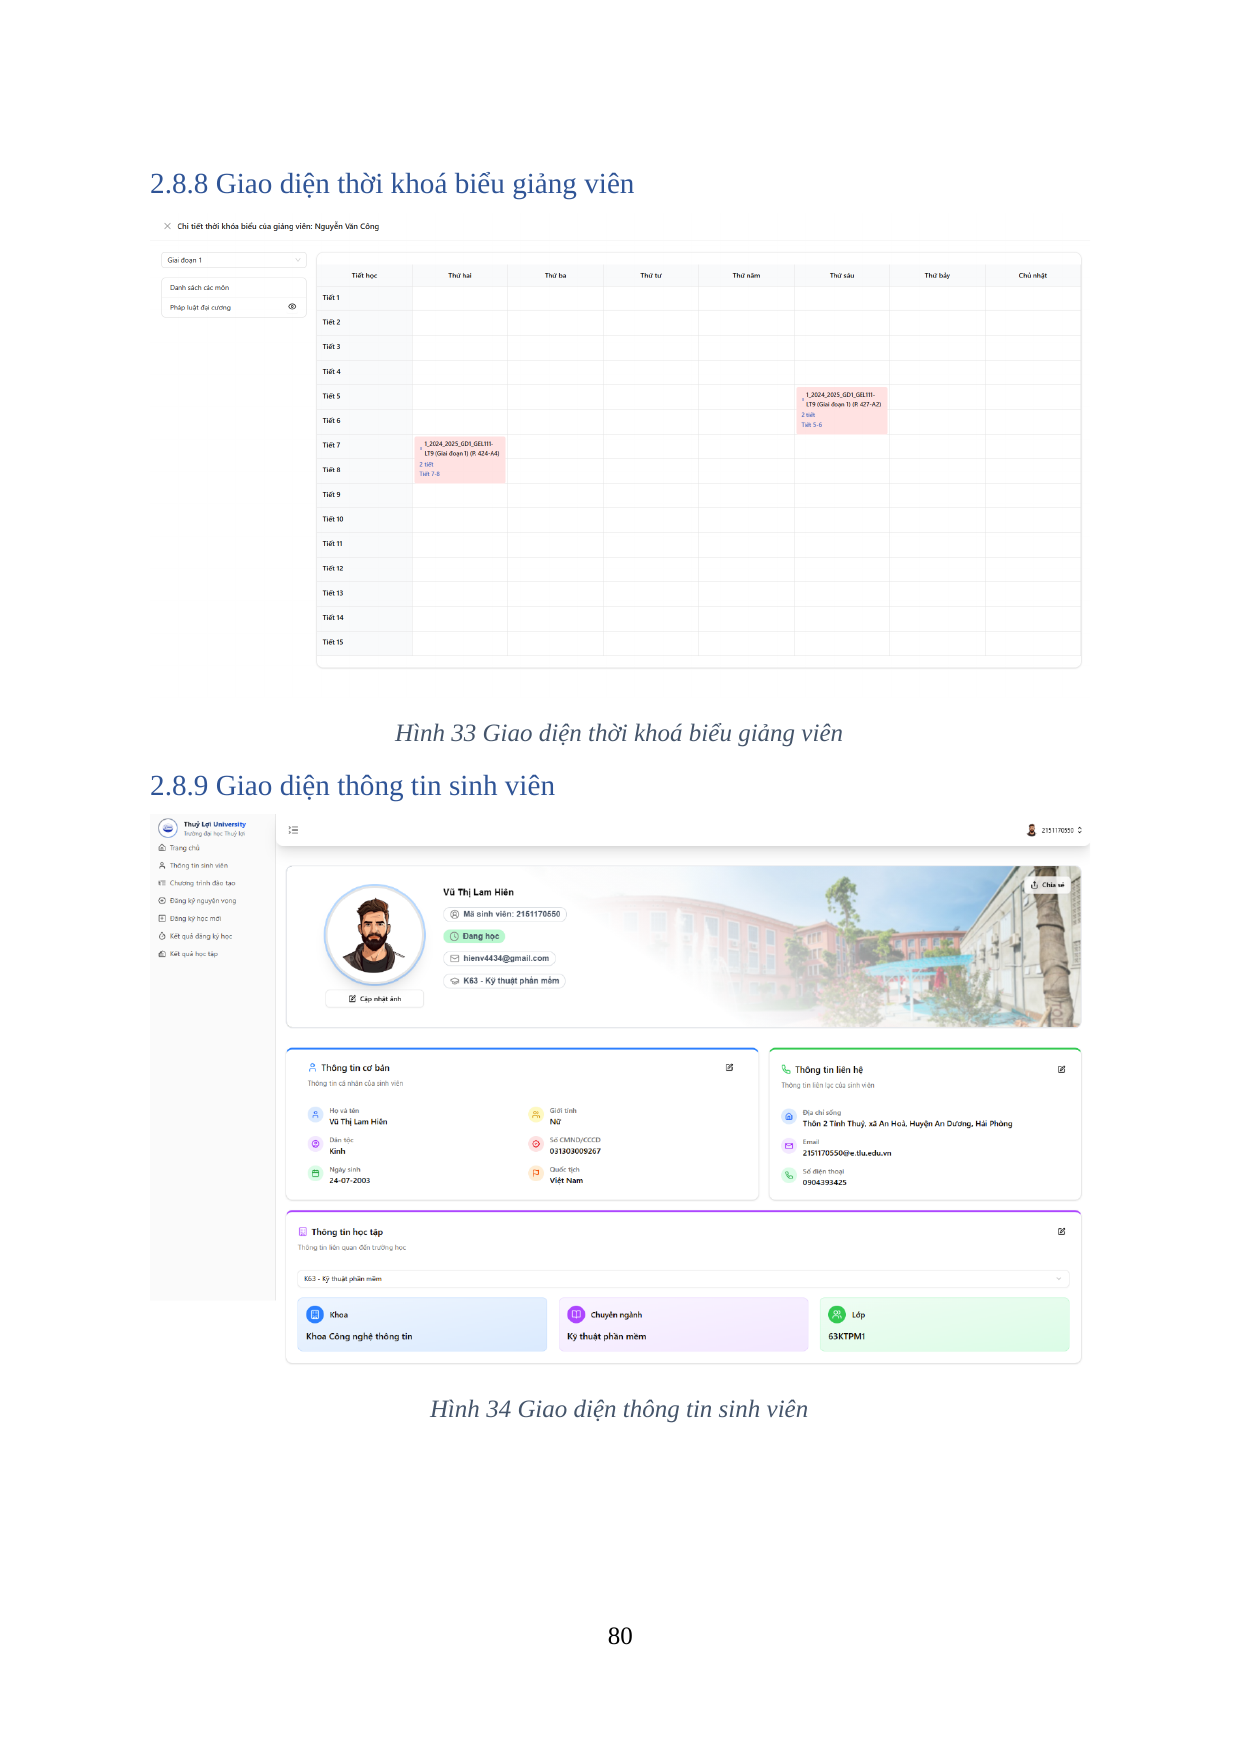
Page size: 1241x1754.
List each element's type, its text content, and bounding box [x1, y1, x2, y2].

picture [150, 814, 1091, 1373]
subtitle 2.8.8 Giao diện thời khoá biểu giảng viên [150, 167, 1090, 200]
picture [150, 213, 1091, 698]
text Hình 34 Giao diện thông tin sinh viên [150, 1394, 1090, 1422]
subtitle 2.8.9 Giao diện thông tin sinh viên [150, 768, 1090, 801]
text Hình 33 Giao diện thời khoá biểu giảng viên [150, 718, 1090, 747]
